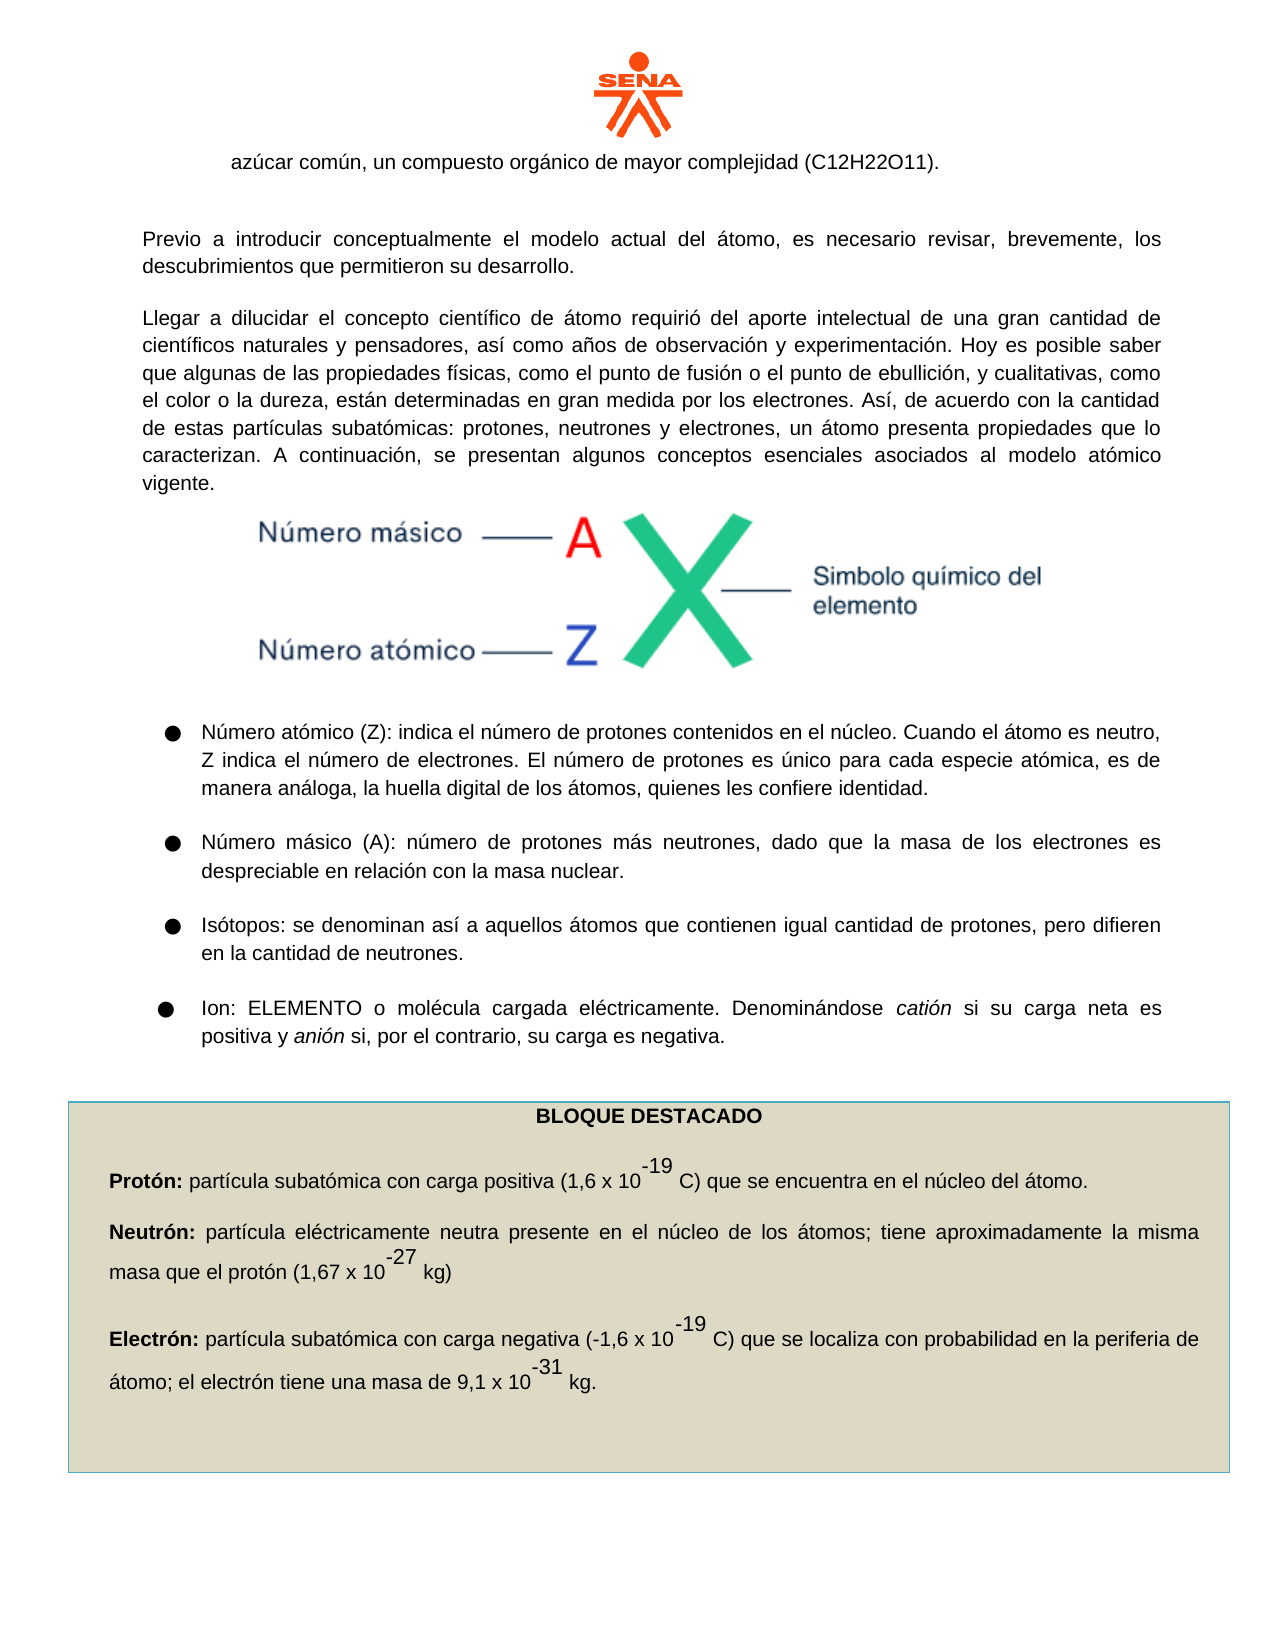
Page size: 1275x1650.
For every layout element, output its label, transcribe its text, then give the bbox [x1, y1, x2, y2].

text Llegar a dilucidar el concepto científico de átomo requirió del aporte intelectual de una gran cantidad de científicos naturales y pensadores, así como años de observación y experimentación. Hoy es posible saber que algunas de las propiedades físicas, como el punto de fusión o el punto de ebullición, y cualitativas, como el color o la dureza, están determinadas en gran medida por los electrones. Así, de acuerdo con la cantidad de estas partículas subatómicas: protones, neutrones y electrones, un átomo presenta propiedades que lo caracterizan. A continuación, se presentan algunos conceptos esenciales asociados al modelo atómico vigente. [142, 306, 1162, 494]
list Número másico (A): número de protones más neutrones, dado que la masa de los electrones es despreciable en relación con la masa nuclear. [164, 827, 1162, 882]
list Ion: ELEMENTO o molécula cargada eléctricamente. Denominándose catión si su carga neta es positiva y anión si, por el contrario, su carga es negativa. [157, 993, 1162, 1048]
list Número atómico (Z): indica el número de protones contenidos en el núcleo. Cuando el átomo es neutro, Z indica el número de electrones. El número de protones es único para cada especie atómica, es de manera análoga, la huella digital de los átomos, quienes les confiere identidad. [164, 717, 1162, 799]
list Isótopos: se denominan así a aquellos átomos que contienen igual cantidad de protones, pero difieren en la cantidad de neutrones. [164, 910, 1162, 965]
text Previo a introducir conceptualmente el modelo actual del átomo, es necesario revisar, brevemente, los descubrimientos que permitieron su desarrollo. [142, 226, 1162, 278]
table_header BLOQUE DESTACADO Protón: partícula subatómica con carga positiva (1,6 x 10-19 C) que se encuentra en el núcleo del átomo. Neutrón: partícula eléctricamente neutra presente en el núcleo de los átomos; tiene aproximadamente la misma masa que el protón (1,67 x 10-27 kg) Electrón: partícula subatómica con carga negativa (-1,6 x 10-19 C) que se localiza con probabilidad en la periferia de átomo; el electrón tiene una masa de 9,1 x 10-31 kg. [69, 1103, 1229, 1472]
picture [218, 498, 1086, 684]
picture [594, 51, 683, 138]
